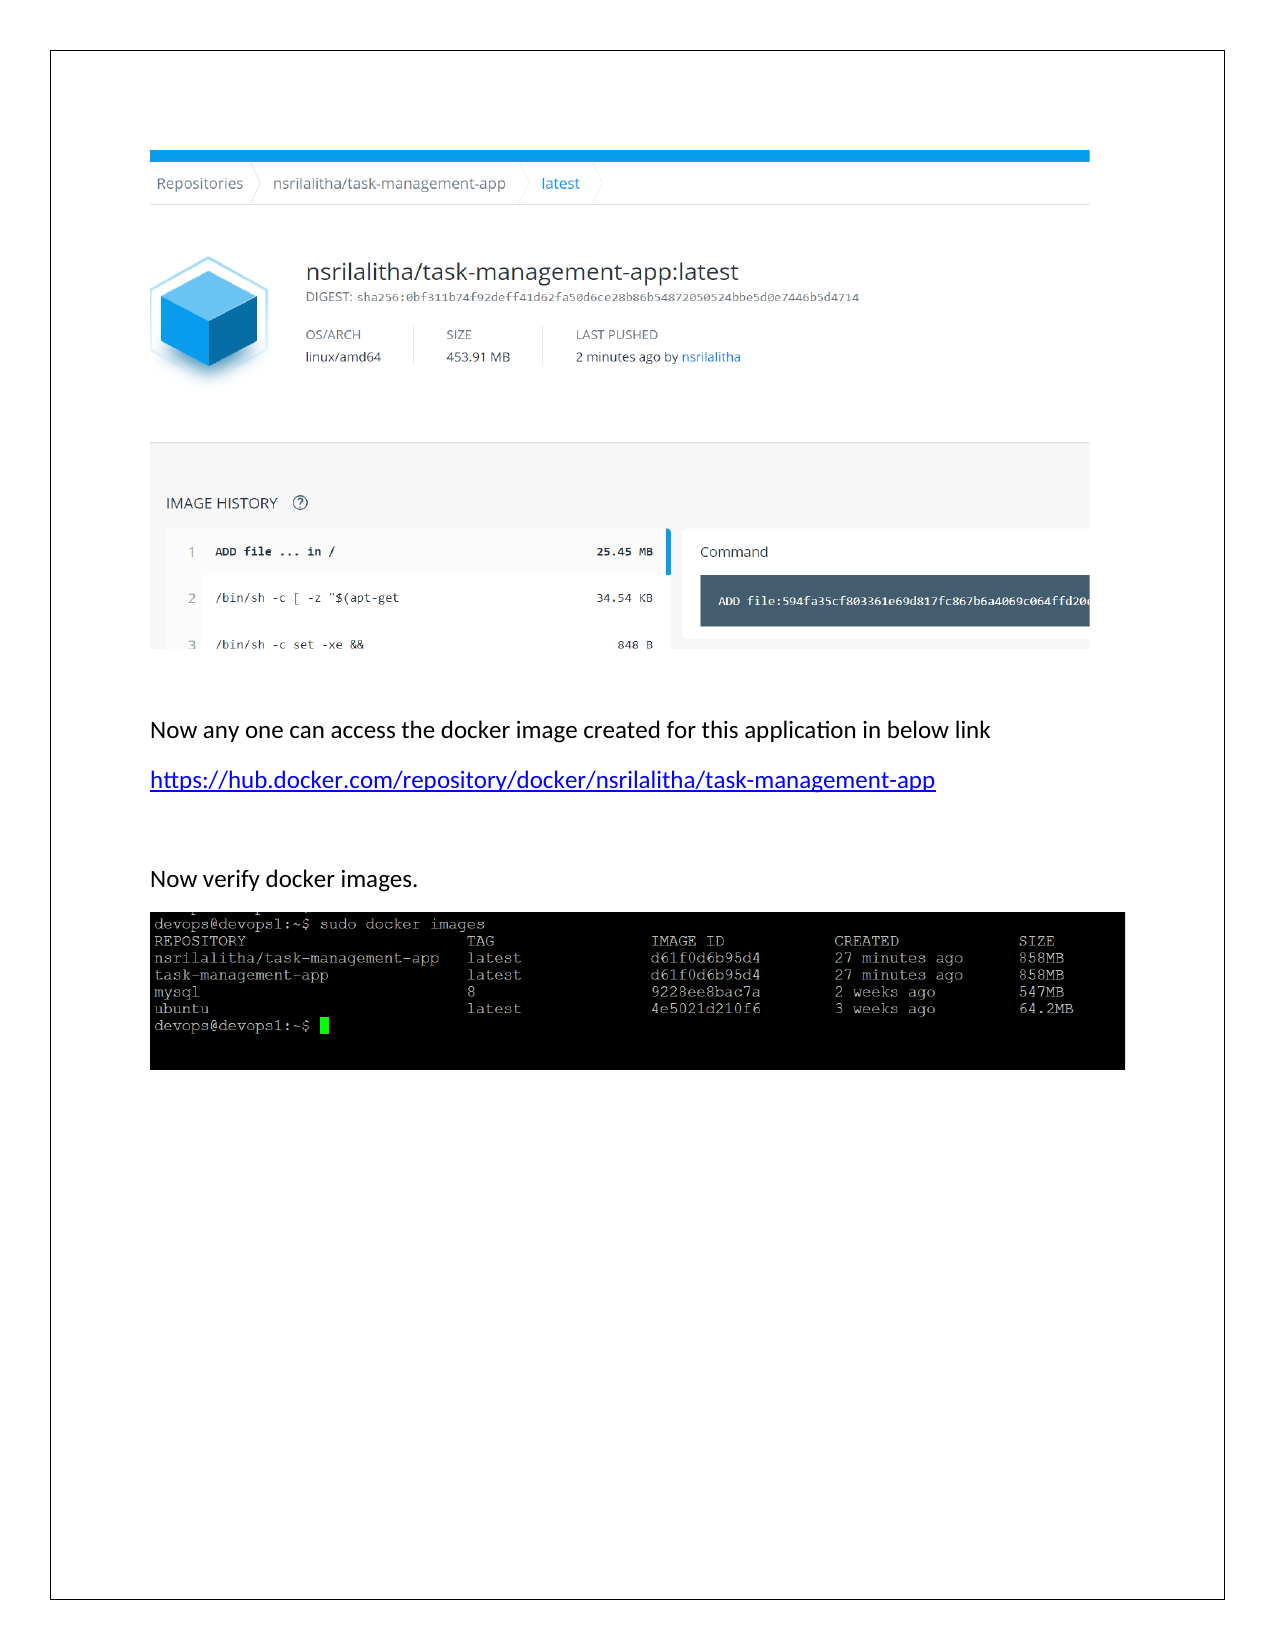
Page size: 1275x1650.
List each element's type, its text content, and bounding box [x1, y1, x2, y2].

picture [150, 912, 1125, 1070]
text Now verify docker images. [150, 863, 1125, 894]
picture [150, 150, 1090, 649]
text https://hub.docker.com/repository/docker/nsrilalitha/task-management-app [150, 764, 1125, 794]
text Now any one can access the docker image created for this application in below link [150, 714, 1125, 745]
